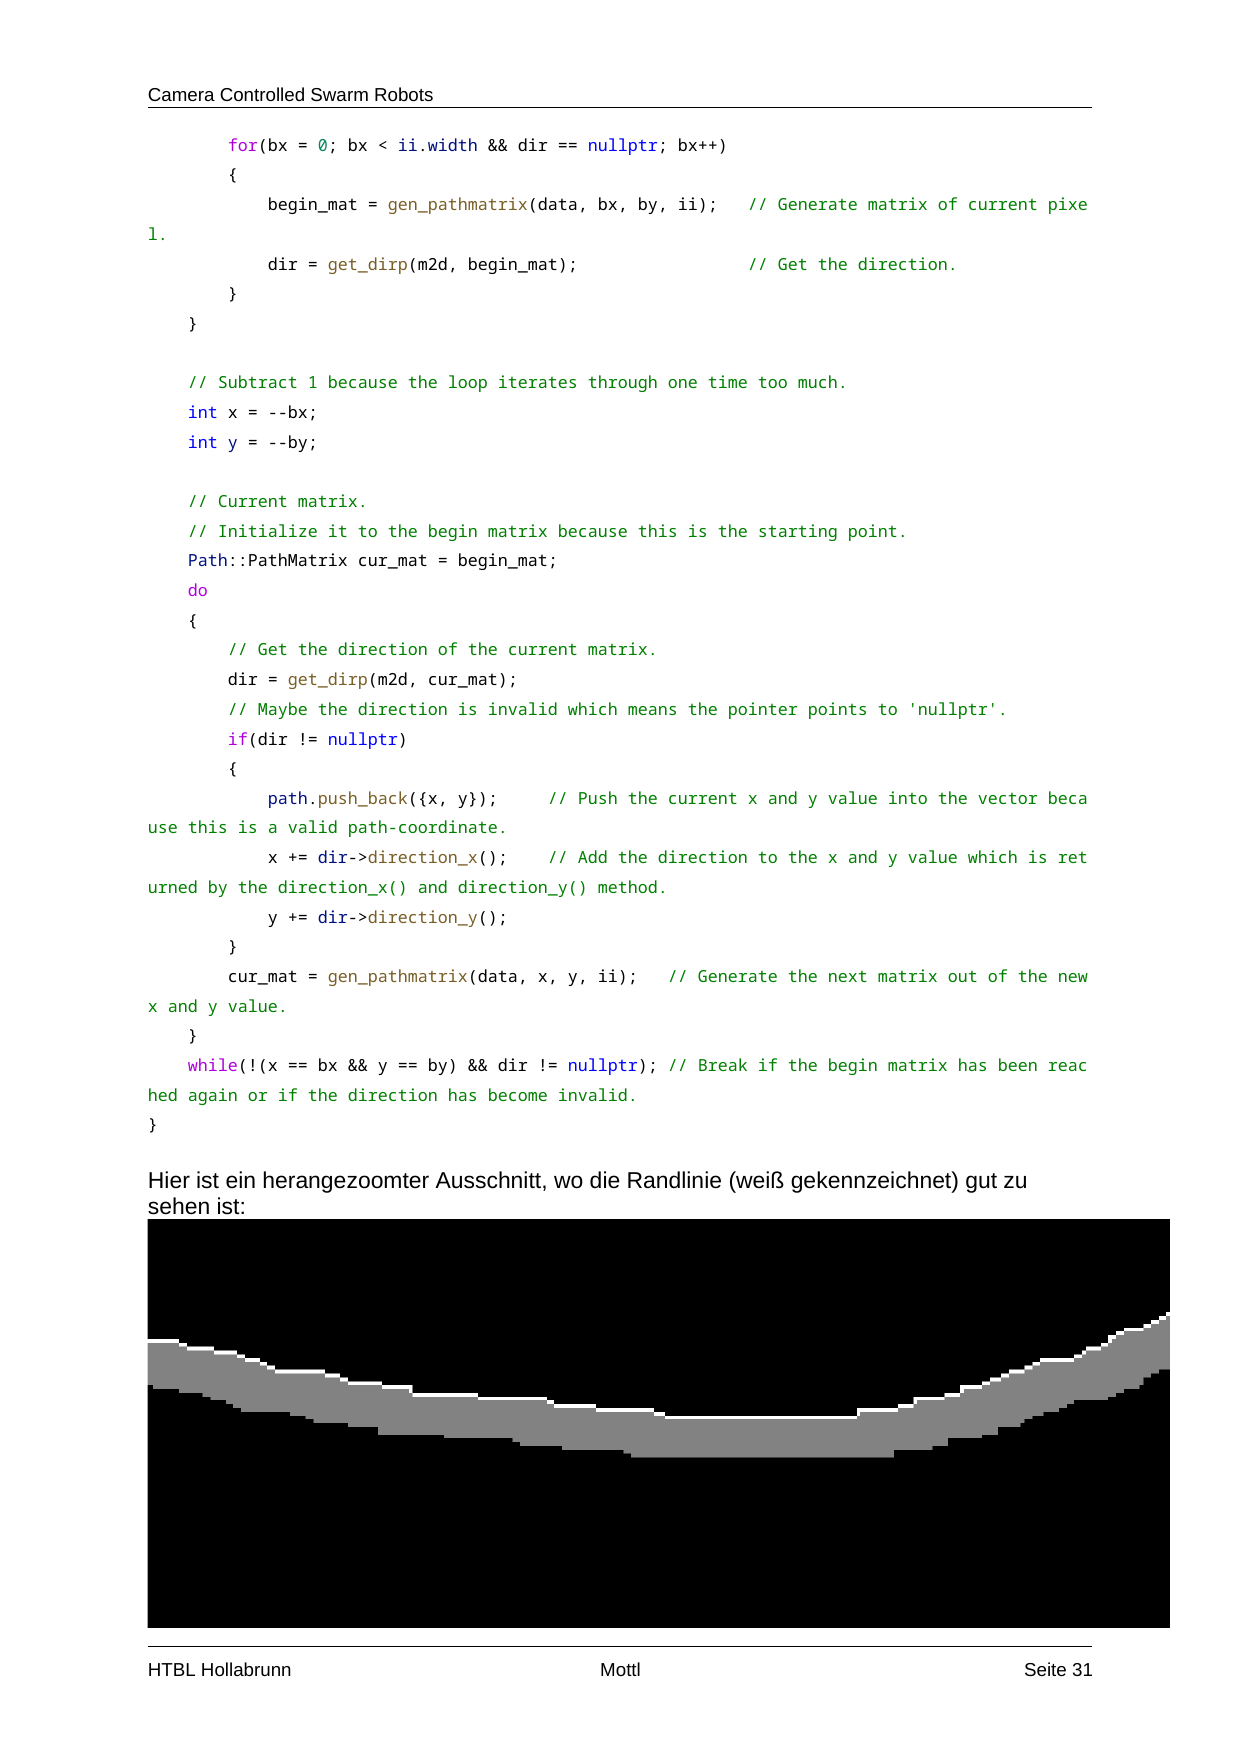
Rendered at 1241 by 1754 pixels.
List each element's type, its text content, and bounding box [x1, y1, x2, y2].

text path.push_back({x, y}); // Push the current x and y value into the vector because this is a valid path-coordinate. [148, 779, 1092, 839]
text // Current matrix. [148, 483, 1092, 512]
text { [148, 750, 1092, 779]
text if(dir != nullptr) [148, 720, 1092, 750]
text // Initialize it to the begin matrix because this is the starting point. [148, 512, 1092, 542]
text dir = get_dirp(m2d, cur_mat); [148, 661, 1092, 690]
text } [148, 304, 1092, 334]
text for(bx = 0; bx < ii.width && dir == nullptr; bx++) [148, 126, 1092, 156]
text } [148, 275, 1092, 304]
text x += dir->direction_x(); // Add the direction to the x and y value which is returned by the direction_x() and direction_y() method. [148, 839, 1092, 898]
text } [148, 928, 1092, 958]
text Path::PathMatrix cur_mat = begin_mat; [148, 542, 1092, 572]
text dir = get_dirp(m2d, begin_mat); // Get the direction. [148, 245, 1092, 275]
picture [147, 1219, 1170, 1628]
text int y = --by; [148, 423, 1092, 453]
text { [148, 156, 1092, 186]
text // Get the direction of the current matrix. [148, 631, 1092, 661]
text Hier ist ein herangezoomter Ausschnitt, wo die Randlinie (weiß gekennzeichnet) gut zu sehen ist: [148, 1167, 1092, 1219]
text // Subtract 1 because the loop iterates through one time too much. [148, 364, 1092, 393]
text } [148, 1106, 1092, 1136]
text // Maybe the direction is invalid which means the pointer points to 'nullptr'. [148, 690, 1092, 720]
text int x = --bx; [148, 393, 1092, 423]
text cur_mat = gen_pathmatrix(data, x, y, ii); // Generate the next matrix out of the new x and y value. [148, 958, 1092, 1017]
text while(!(x == bx && y == by) && dir != nullptr); // Break if the begin matrix has been reached again or if the direction has become invalid. [148, 1047, 1092, 1106]
text do [148, 572, 1092, 601]
text y += dir->direction_y(); [148, 898, 1092, 928]
text { [148, 601, 1092, 631]
text } [148, 1017, 1092, 1047]
text begin_mat = gen_pathmatrix(data, bx, by, ii); // Generate matrix of current pixel. [148, 186, 1092, 245]
